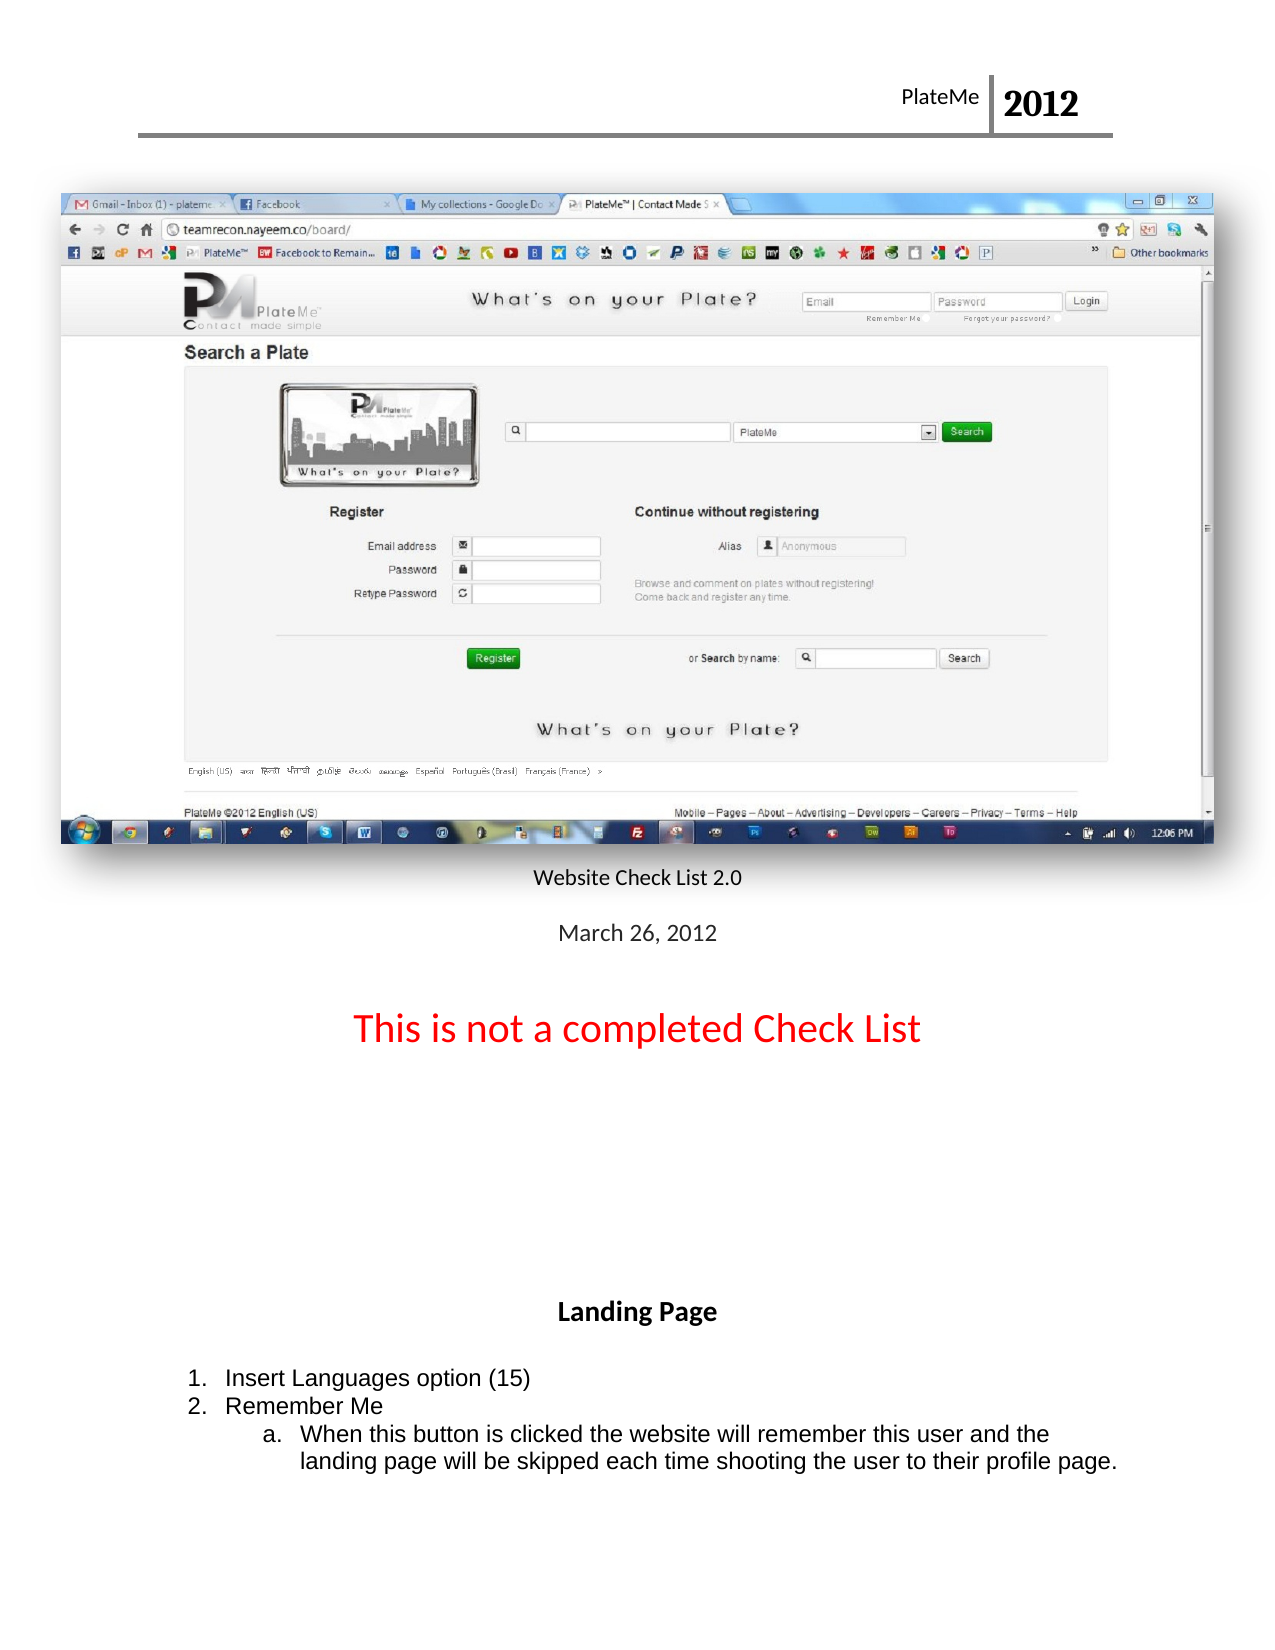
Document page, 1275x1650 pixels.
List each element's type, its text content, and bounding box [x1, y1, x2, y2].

picture [61, 193, 1214, 844]
text Landing Page [150, 1293, 1125, 1329]
list Insert Languages option (15) [187, 1364, 1125, 1392]
list When this button is clicked the website will remember this user and the landing page will be skipped each time shooting the user to their profile page. [262, 1419, 1125, 1475]
list Remember Me [187, 1392, 1125, 1419]
